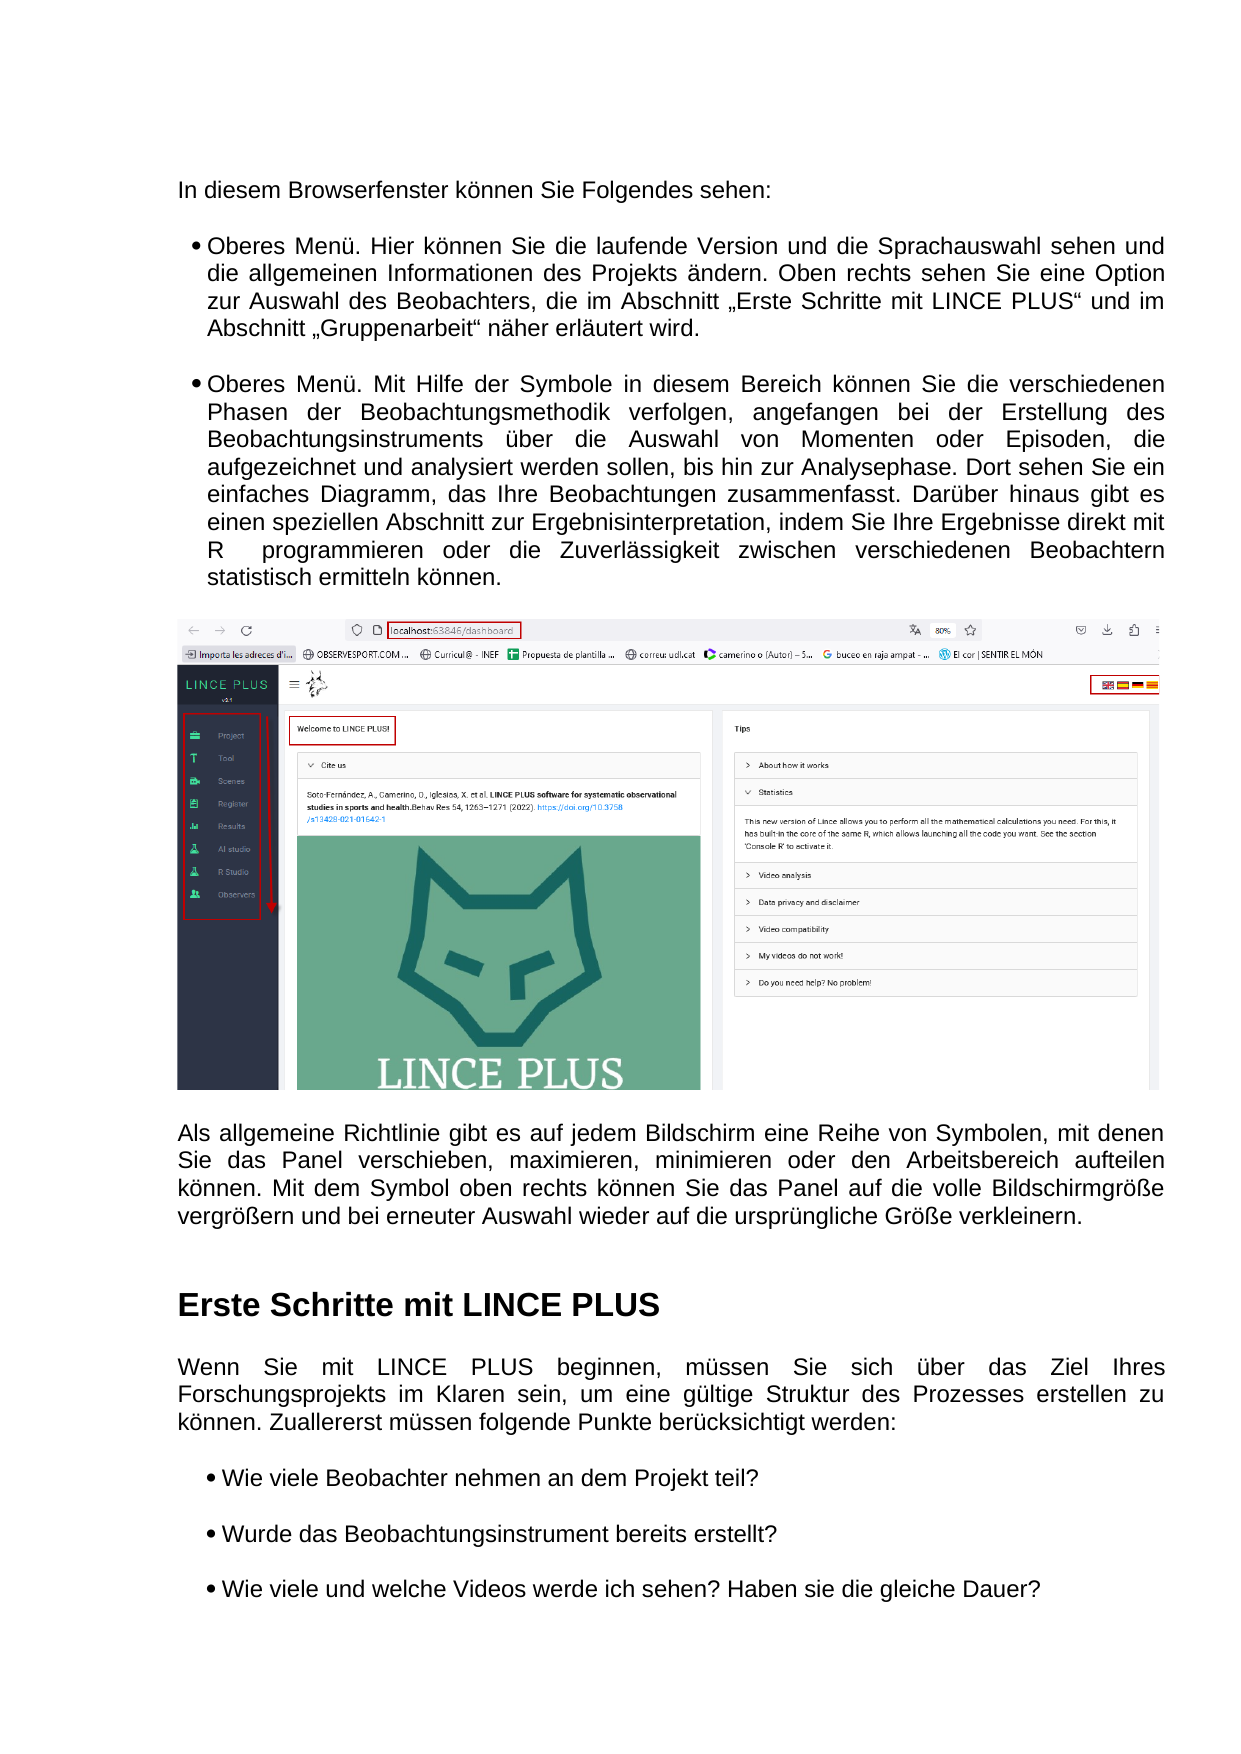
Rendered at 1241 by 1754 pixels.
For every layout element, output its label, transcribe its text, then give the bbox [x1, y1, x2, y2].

list Wie viele und welche Videos werde ich sehen? Haben sie die gleiche Dauer? [207, 1575, 1167, 1602]
list Oberes Menü. Hier können Sie die laufende Version und die Sprachauswahl sehen und die allgemeinen Informationen des Projekts ändern. Oben rechts sehen Sie eine Option zur Auswahl des Beobachters, die im Abschnitt „Erste Schritte mit LINCE PLUS“ und im Abschnitt „Gruppenarbeit“ näher erläutert wird. [192, 232, 1167, 342]
text In diesem Browserfenster können Sie Folgendes sehen: [177, 176, 1167, 204]
picture [177, 619, 1160, 1090]
text Wenn Sie mit LINCE PLUS beginnen, müssen Sie sich über das Ziel Ihres Forschungsprojekts im Klaren sein, um eine gültige Struktur des Prozesses erstellen zu können. Zuallererst müssen folgende Punkte berücksichtigt werden: [177, 1353, 1167, 1436]
list Wie viele Beobachter nehmen an dem Projekt teil? [207, 1464, 1167, 1492]
text Erste Schritte mit LINCE PLUS [177, 1286, 1167, 1324]
list Oberes Menü. Mit Hilfe der Symbole in diesem Bereich können Sie die verschiedenen Phasen der Beobachtungsmethodik verfolgen, angefangen bei der Erstellung des Beobachtungsinstruments über die Auswahl von Momenten oder Episoden, die aufgezeichnet und analysiert werden sollen, bis hin zur Analysephase. Dort sehen Sie ein einfaches Diagramm, das Ihre Beobachtungen zusammenfasst. Darüber hinaus gibt es einen speziellen Abschnitt zur Ergebnisinterpretation, indem Sie Ihre Ergebnisse direkt mit R programmieren oder die Zuverlässigkeit zwischen verschiedenen Beobachtern statistisch ermitteln können. [192, 369, 1167, 591]
text Als allgemeine Richtlinie gibt es auf jedem Bildschirm eine Reihe von Symbolen, mit denen Sie das Panel verschieben, maximieren, minimieren oder den Arbeitsbereich aufteilen können. Mit dem Symbol oben rechts können Sie das Panel auf die volle Bildschirmgröße vergrößern und bei erneuter Auswahl wieder auf die ursprüngliche Größe verkleinern. [177, 1119, 1167, 1229]
list Wurde das Beobachtungsinstrument bereits erstellt? [207, 1519, 1167, 1547]
